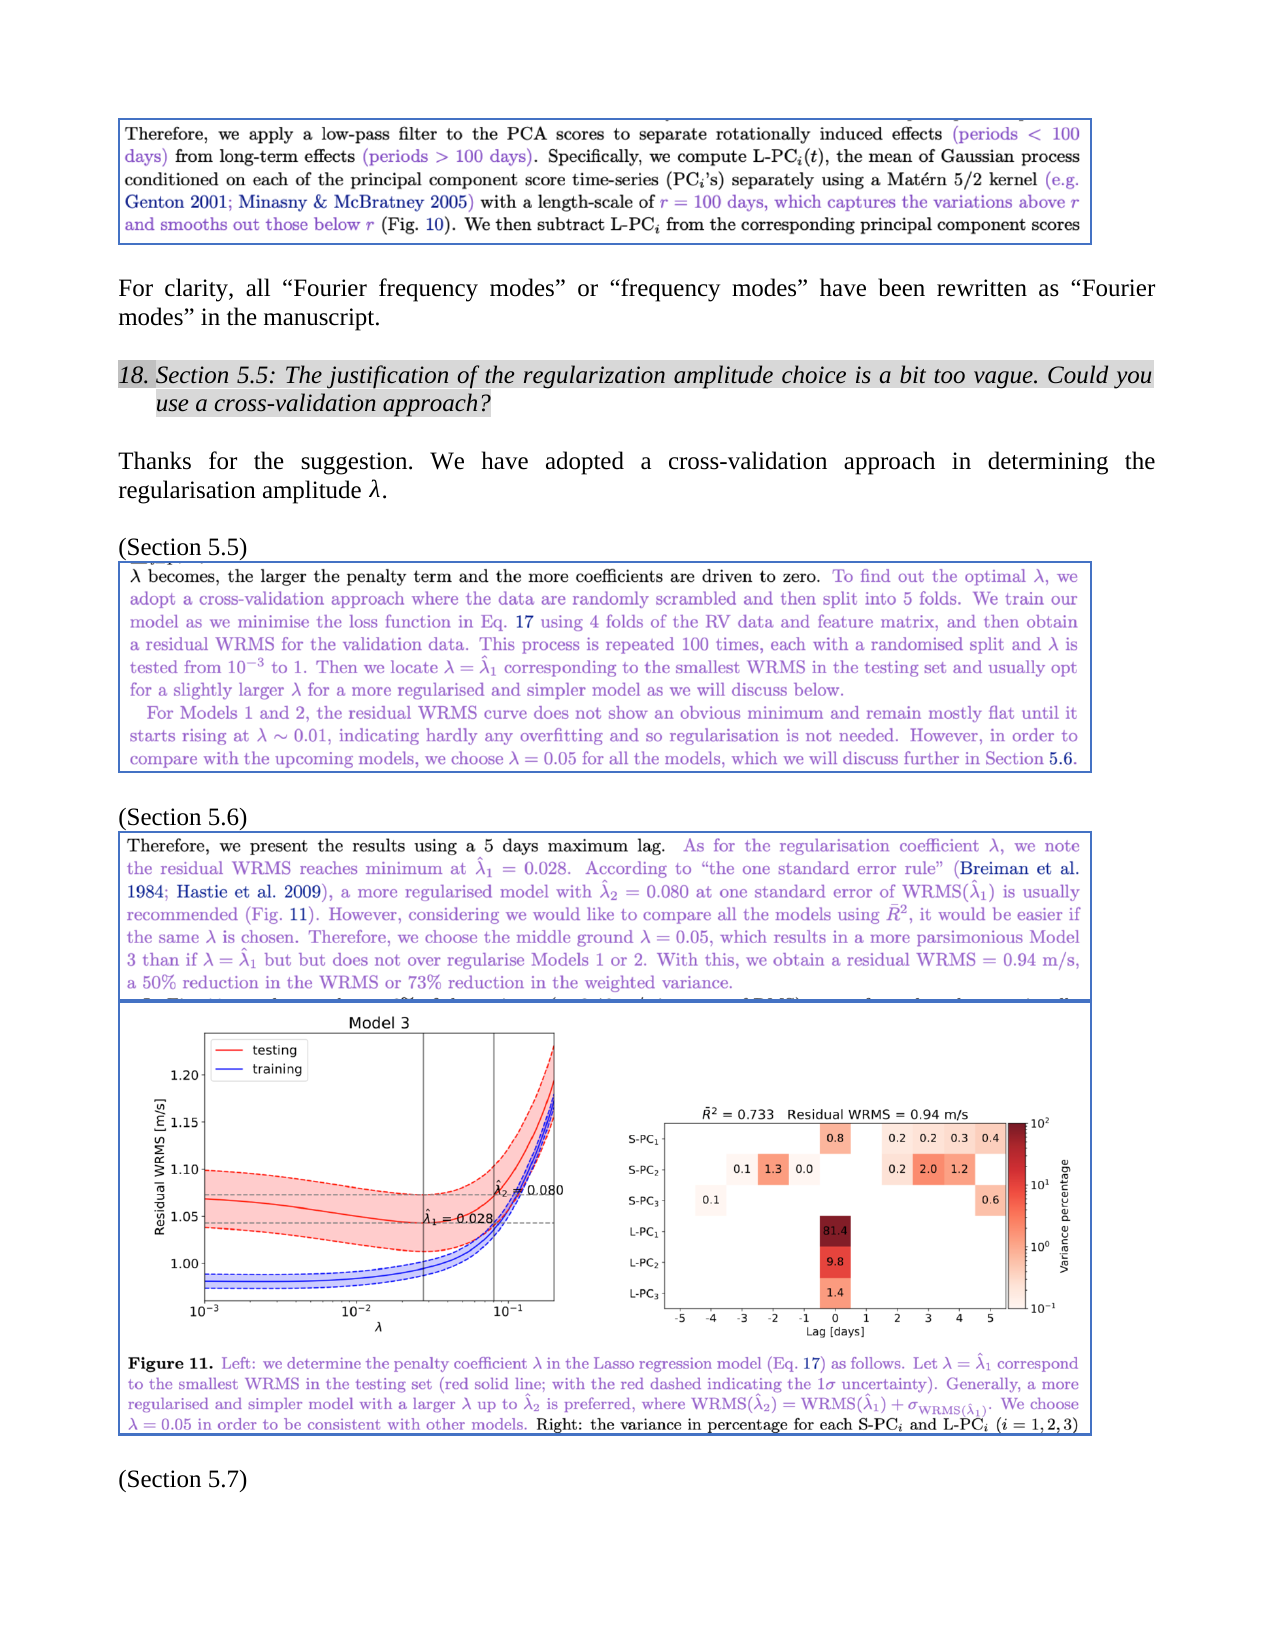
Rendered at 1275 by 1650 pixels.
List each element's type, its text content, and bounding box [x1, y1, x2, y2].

picture [120, 1003, 1090, 1433]
text For clarity, all “Fourier frequency modes” or “frequency modes” have been rewritten as “Fourier modes” in the manuscript. [118, 273, 1157, 331]
picture [120, 563, 1090, 771]
picture [120, 120, 1090, 243]
list Section 5.5: The justification of the regularization amplitude choice is a bit too vague. Could you use a cross-validation approach? [118, 360, 1157, 417]
text (Section 5.6) [118, 802, 1157, 831]
text (Section 5.5) [118, 532, 1157, 561]
picture [120, 833, 1090, 999]
text Thanks for the suggestion. We have adopted a cross-validation approach in determining the regularisation amplitude . [118, 446, 1157, 503]
text (Section 5.7) [118, 1464, 1157, 1493]
